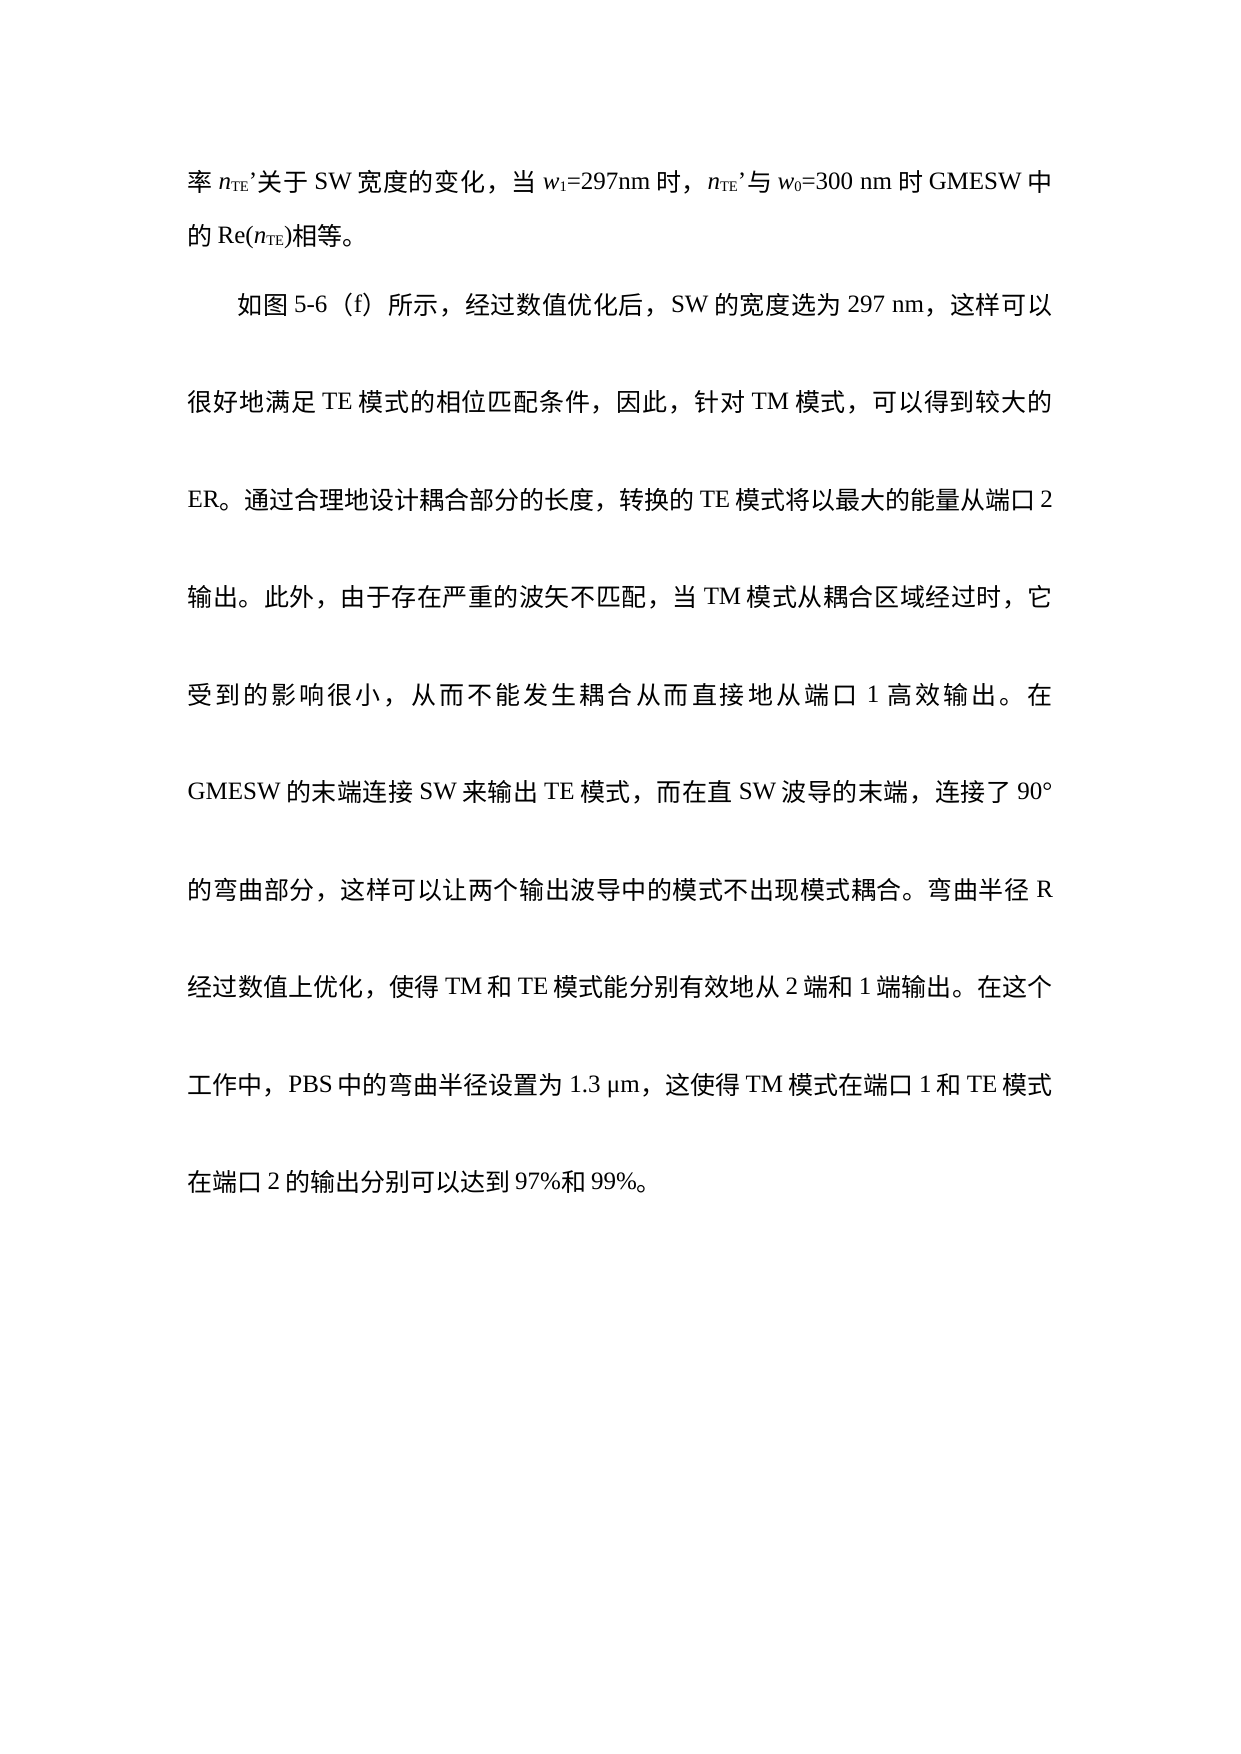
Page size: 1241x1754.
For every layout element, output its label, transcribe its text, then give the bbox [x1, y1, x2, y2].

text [187, 162, 1053, 253]
text 如图5-6（f）所示，经过数值优化后，SW的宽度选为297 nm，这样可以很好地满足TE模式的相位匹配条件，因此，针对TM模式，可以得到较大的ER。通过合理地设计耦合部分的长度，转换的TE模式将以最大的能量从端口2输出。此外，由于存在严重的波矢不匹配，当TM模式从耦合区域经过时，它受到的影响很小，从而不能发生耦合从而直接地从端口1高效输出。在GMESW的末端连接SW来输出TE模式，而在直SW波导的末端，连接了90°的弯曲部分，这样可以让两个输出波导中的模式不出现模式耦合。弯曲半径R经过数值上优化，使得TM和TE模式能分别有效地从2端和1端输出。在这个工作中，PBS中的弯曲半径设置为1.3 μm，这使得TM模式在端口1和TE模式在端口2的输出分别可以达到97%和99%。 [187, 271, 1053, 1213]
